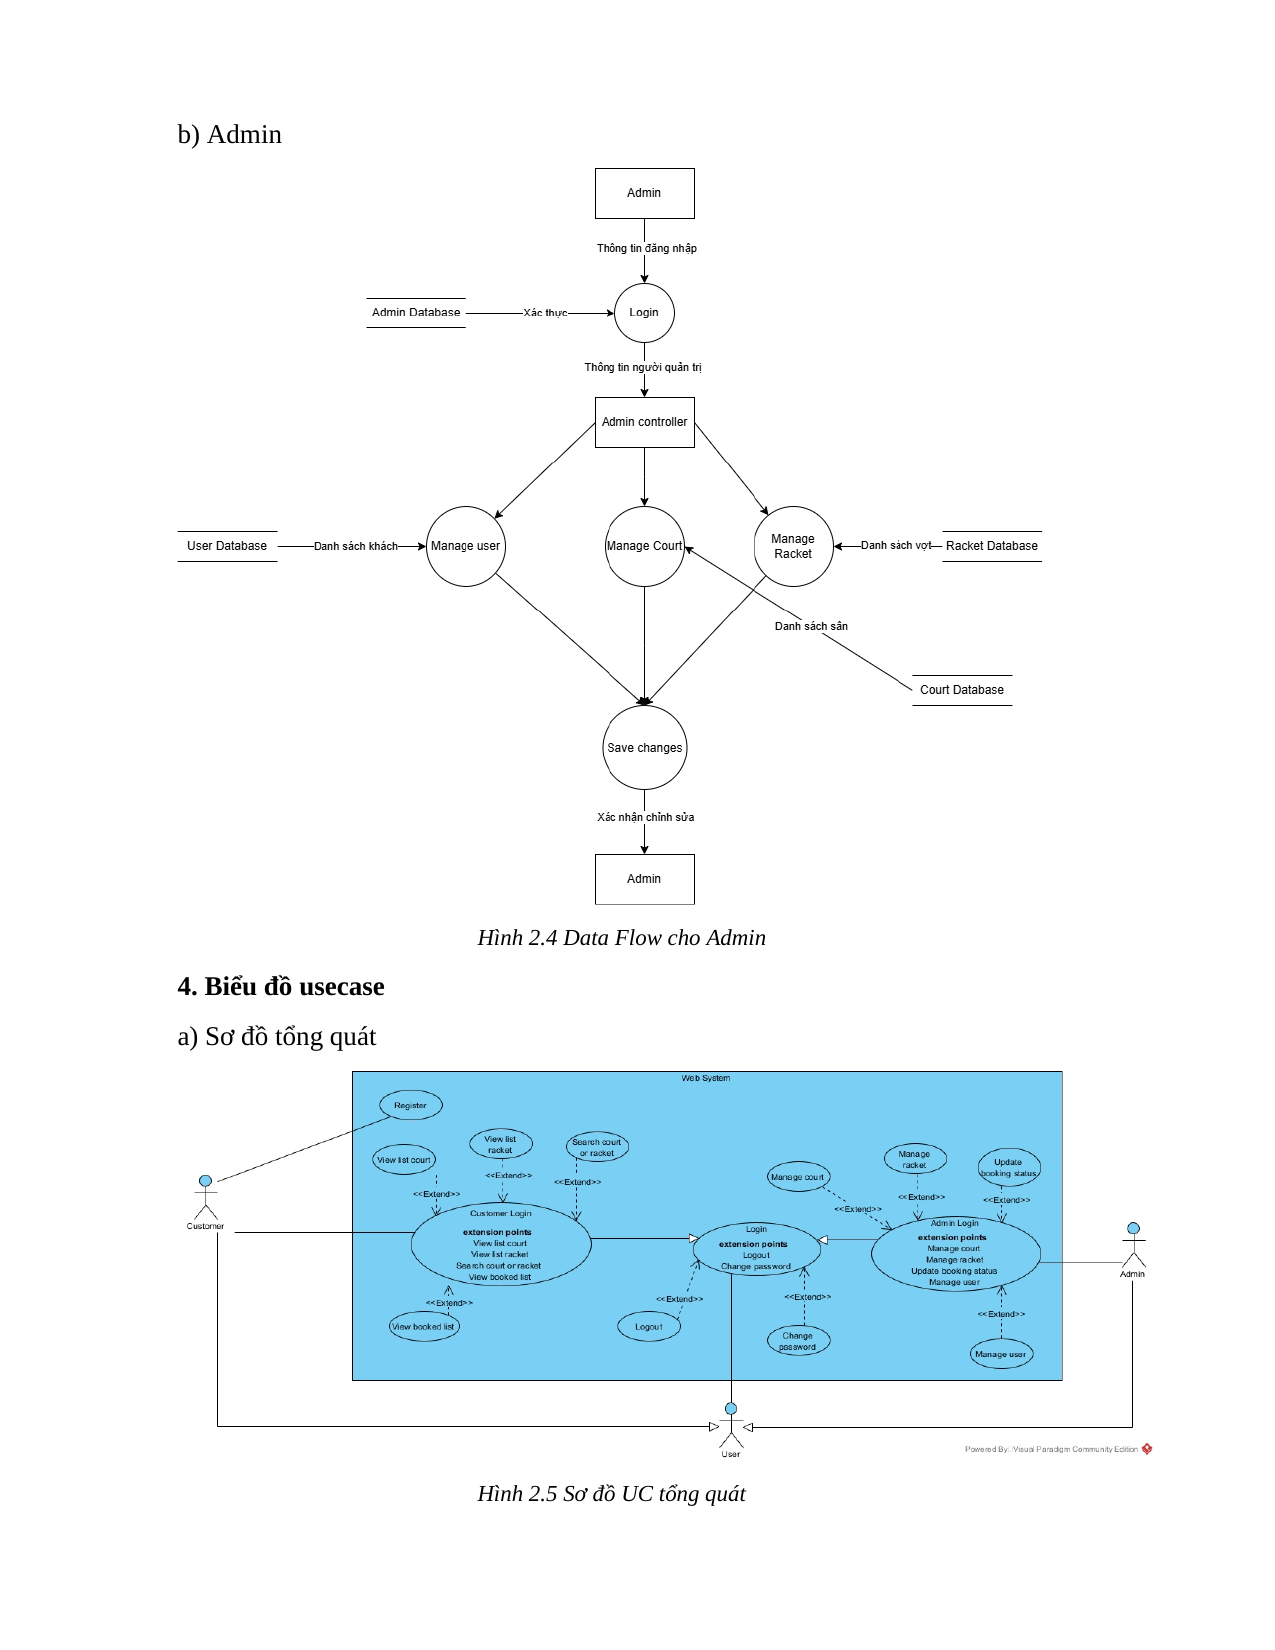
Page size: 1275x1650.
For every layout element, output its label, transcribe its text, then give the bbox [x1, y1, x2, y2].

picture [177, 1070, 1156, 1461]
list Admin [177, 118, 1156, 150]
list Hình 2.5 Sơ đồ UC tổng quát [177, 1480, 1156, 1506]
list Hình 2.4 Data Flow cho Admin [177, 924, 1156, 951]
picture [177, 168, 1043, 905]
list Biểu đồ usecase [177, 970, 1156, 1001]
list Sơ đồ tổng quát [177, 1020, 1156, 1051]
